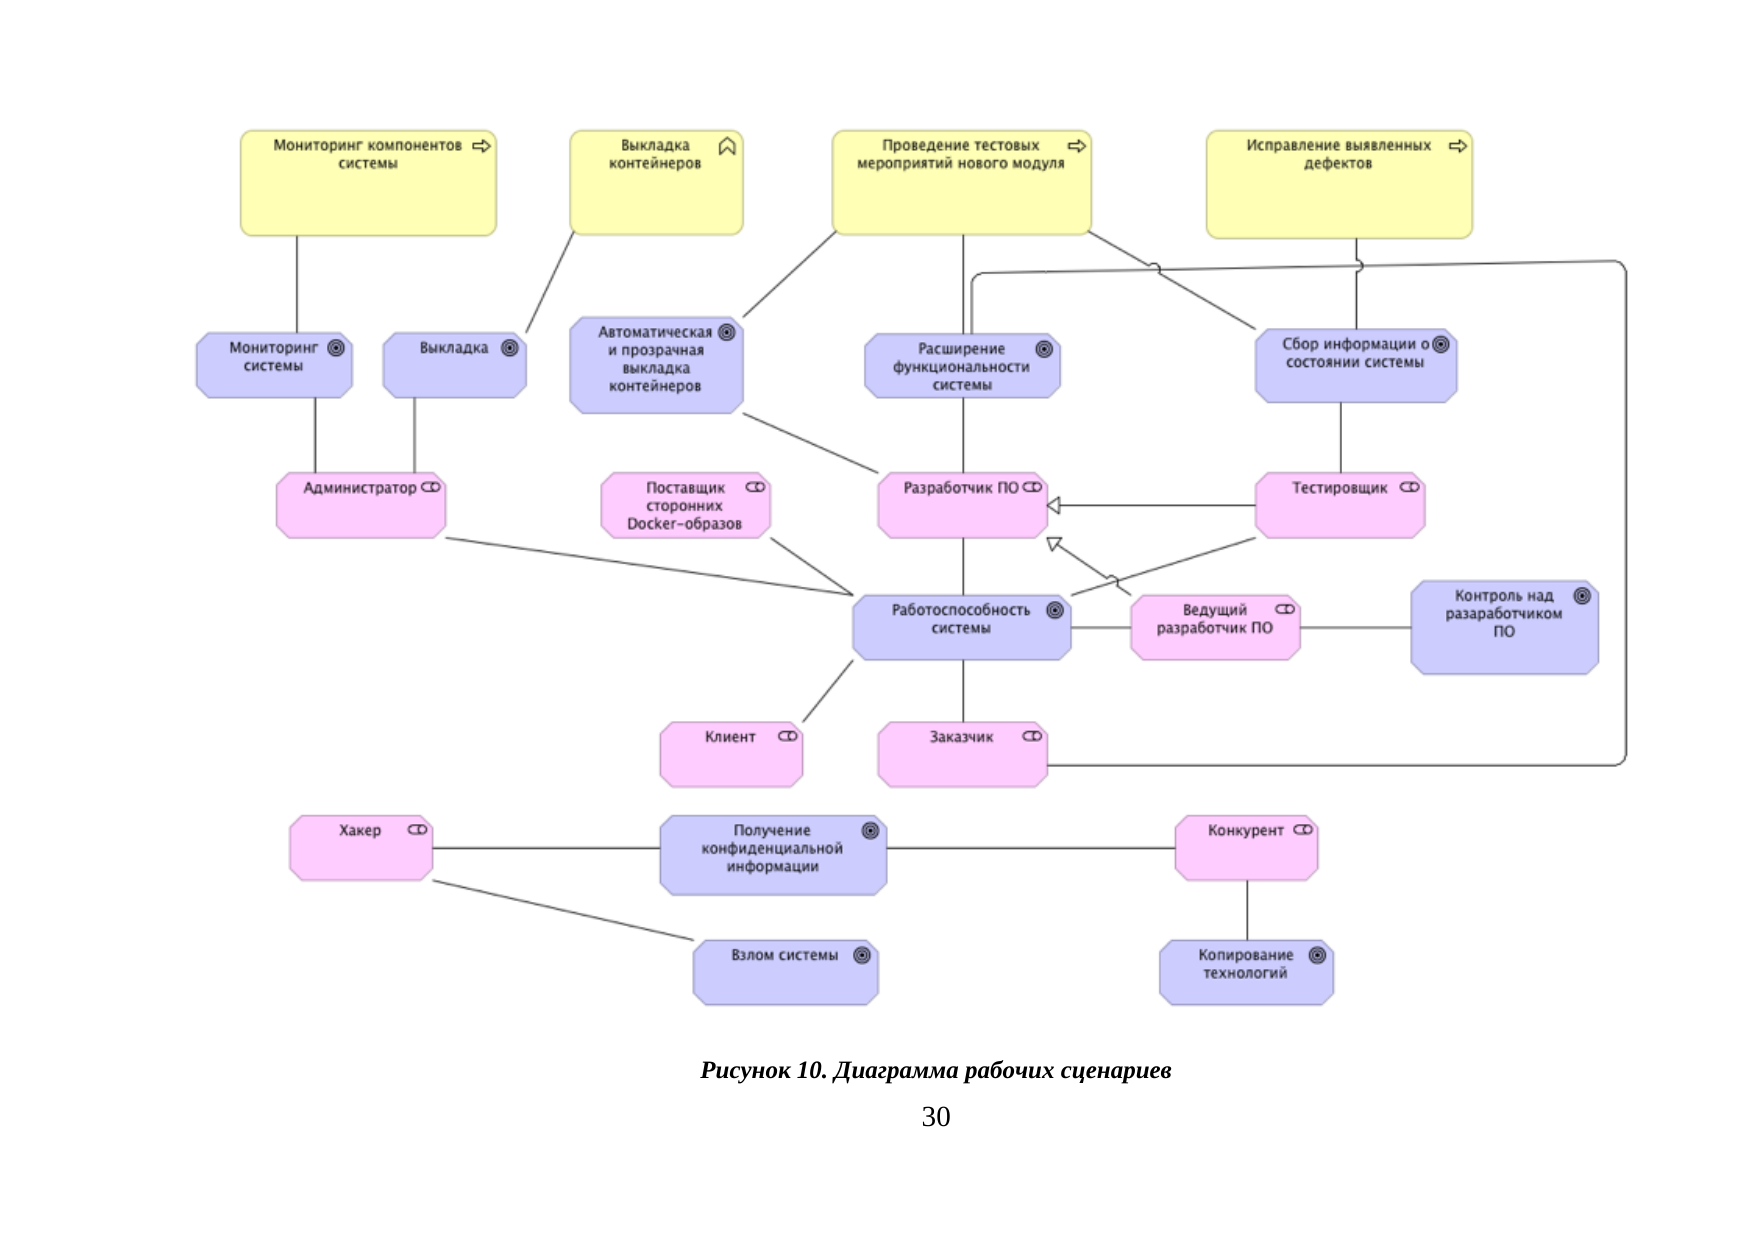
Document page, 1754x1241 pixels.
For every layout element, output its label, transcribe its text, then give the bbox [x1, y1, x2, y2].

picture [184, 118, 1651, 1018]
text Рисунок 10. Диаграмма рабочих сценариев [177, 1055, 1695, 1084]
